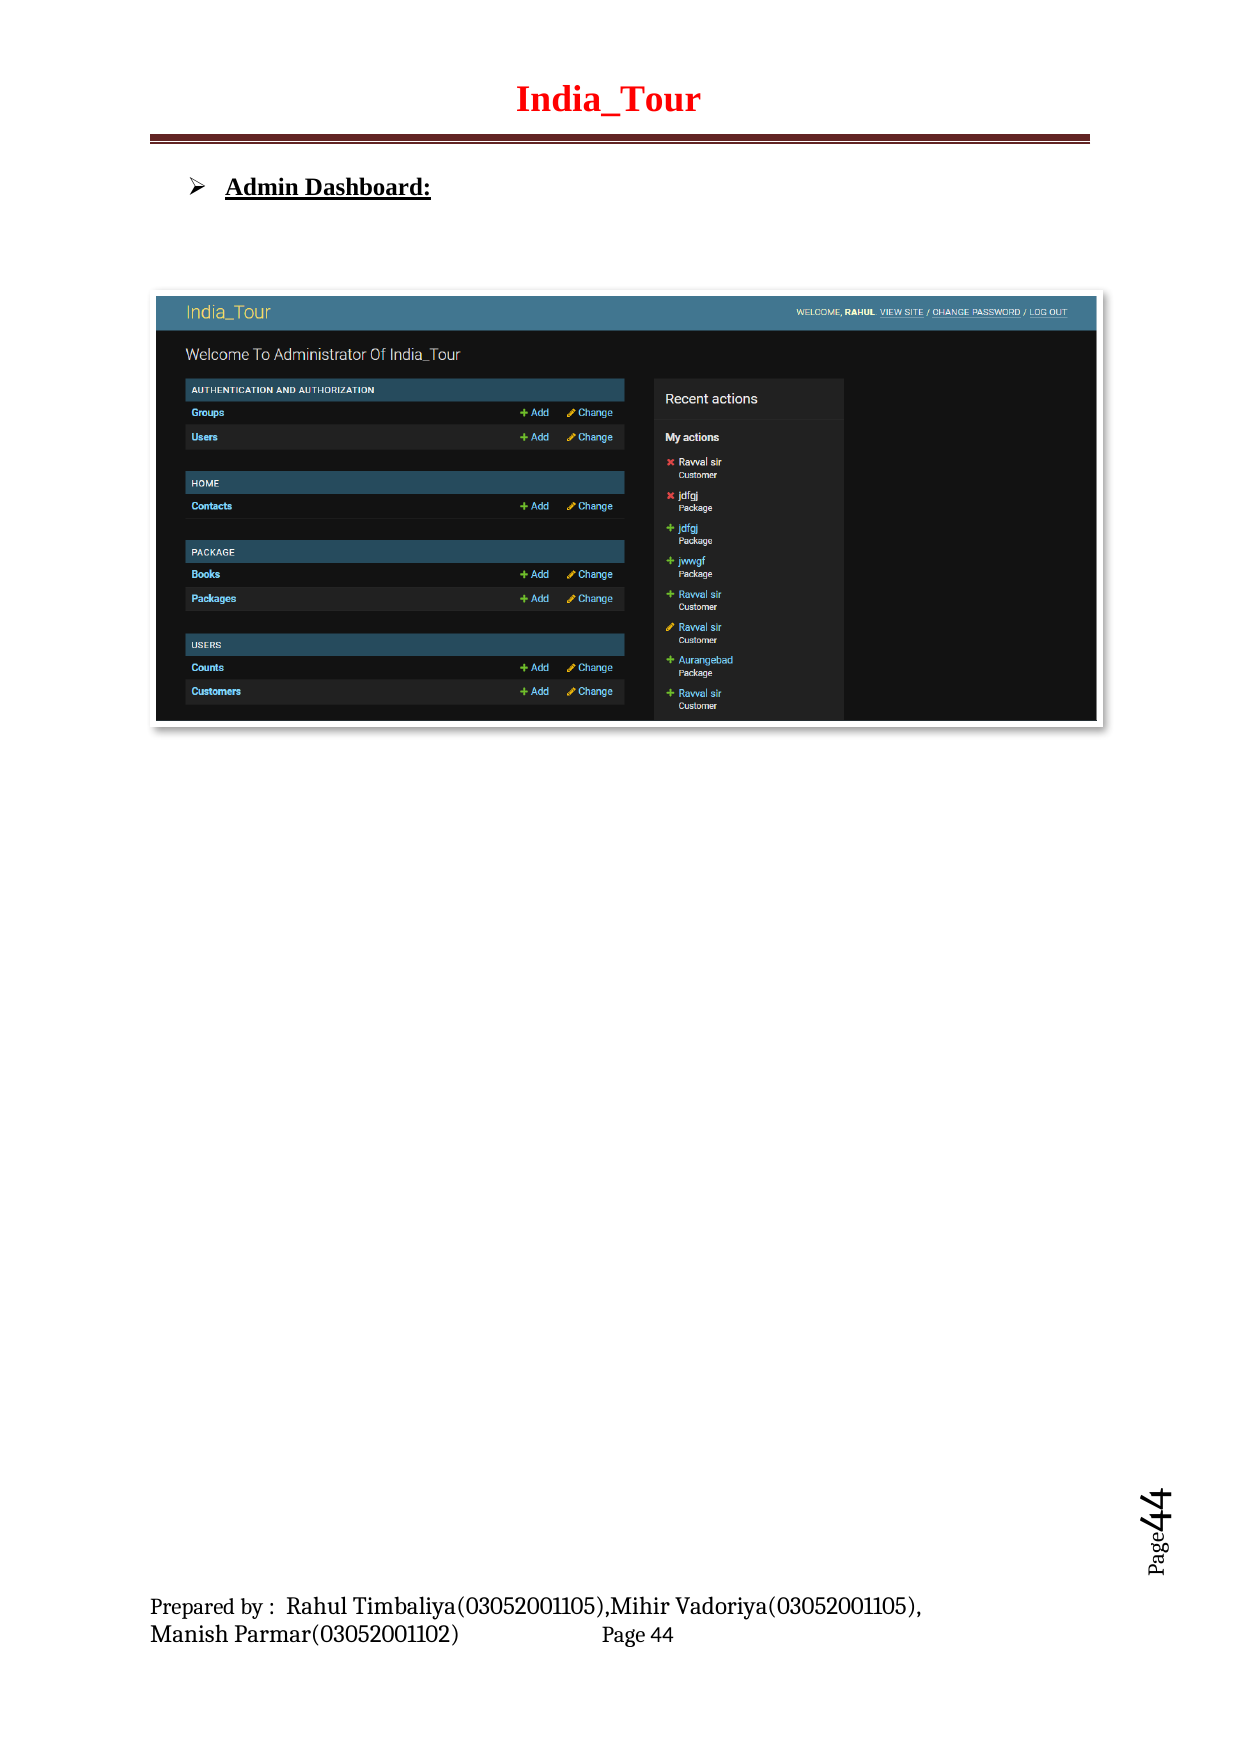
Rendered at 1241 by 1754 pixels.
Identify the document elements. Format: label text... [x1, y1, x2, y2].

subtitle Admin Dashboard: [187, 172, 1090, 201]
picture [156, 296, 1097, 721]
